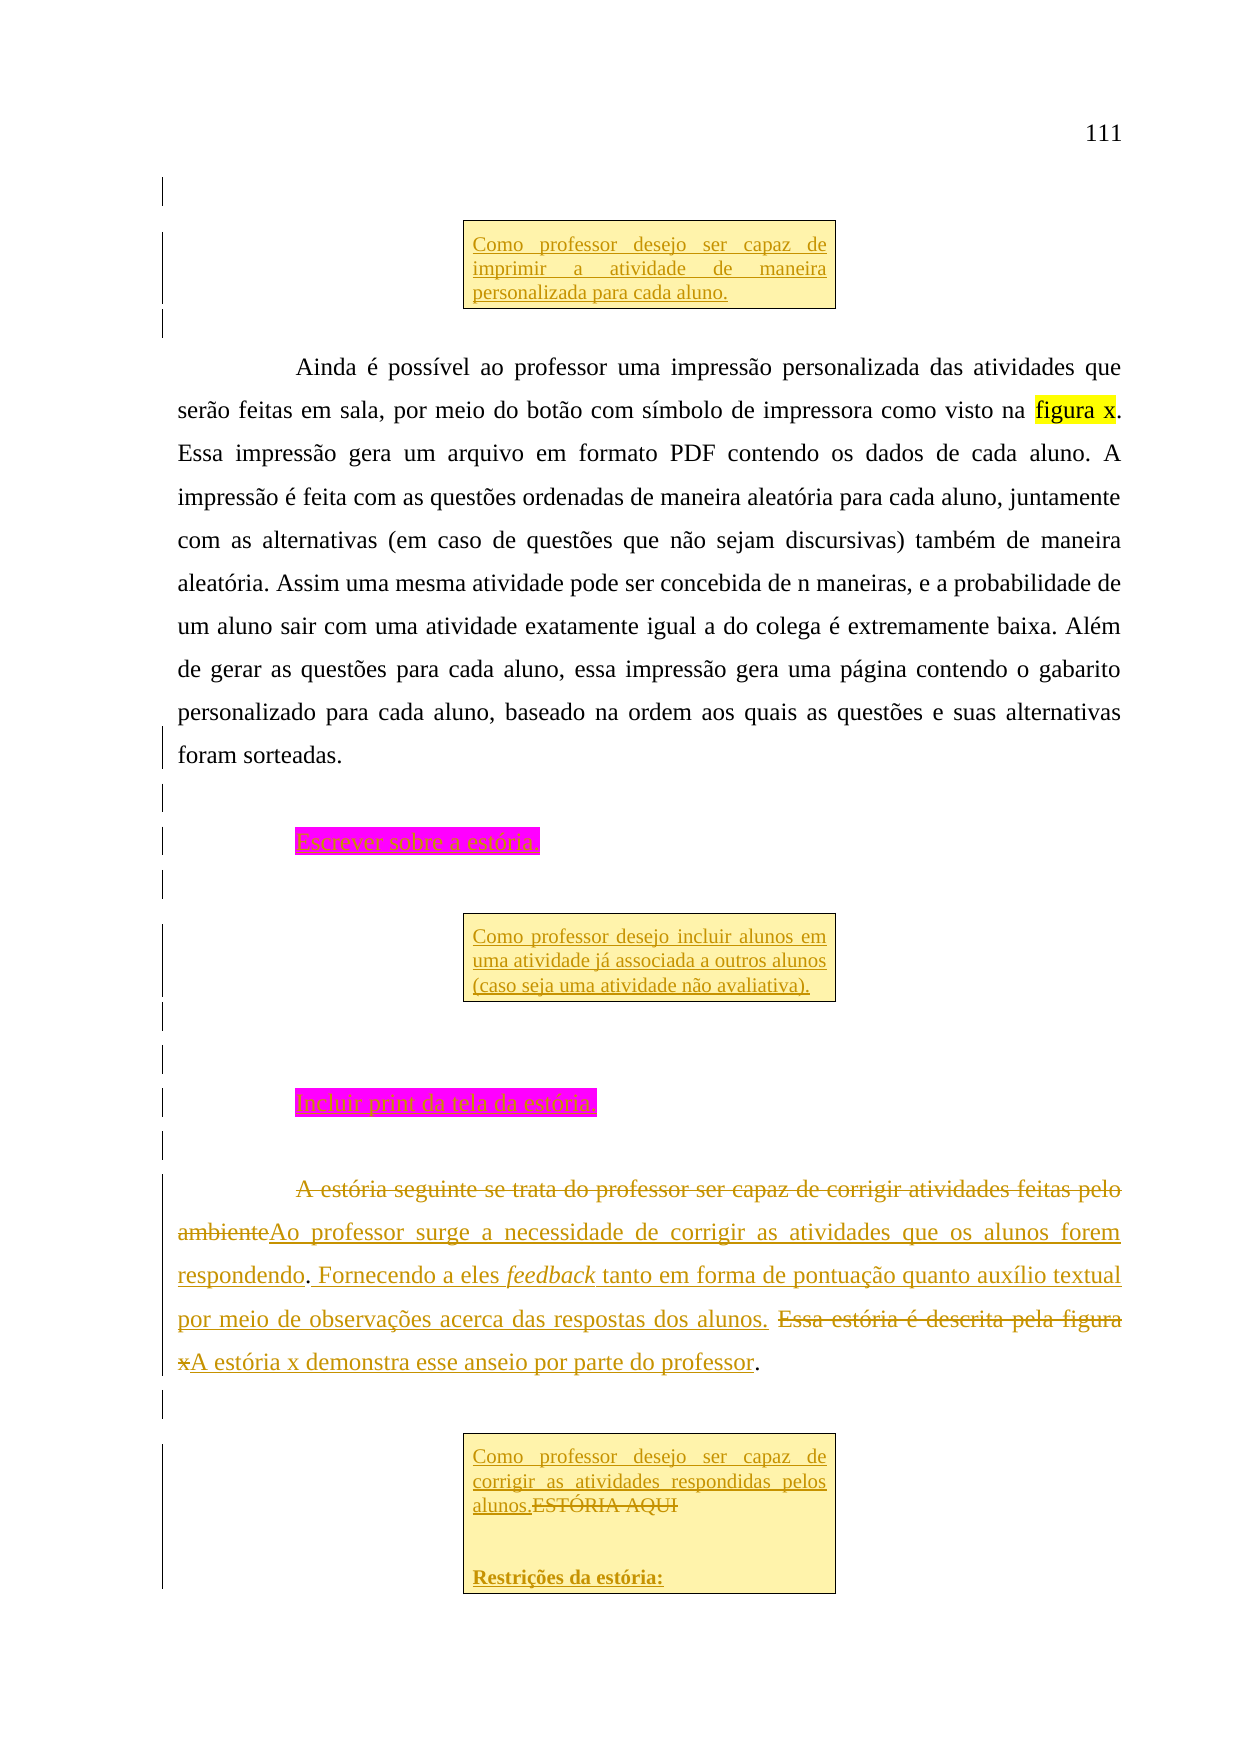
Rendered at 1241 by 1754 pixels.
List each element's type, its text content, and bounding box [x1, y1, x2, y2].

text . . [177, 1174, 1122, 1376]
text Ainda é possível ao professor uma impressão personalizada das atividades que serão feitas em sala, por meio do botão com símbolo de impressora como visto na figura x. Essa impressão gera um arquivo em formato PDF contendo os dados de cada aluno. A impressão é feita com as questões ordenadas de maneira aleatória para cada aluno, juntamente com as alternativas (em caso de questões que não sejam discursivas) também de maneira aleatória. Assim uma mesma atividade pode ser concebida de n maneiras, e a probabilidade de um aluno sair com uma atividade exatamente igual a do colega é extremamente baixa. Além de gerar as questões para cada aluno, essa impressão gera uma página contendo o gabarito personalizado para cada aluno, baseado na ordem aos quais as questões e suas alternativas foram sorteadas. [177, 352, 1122, 769]
